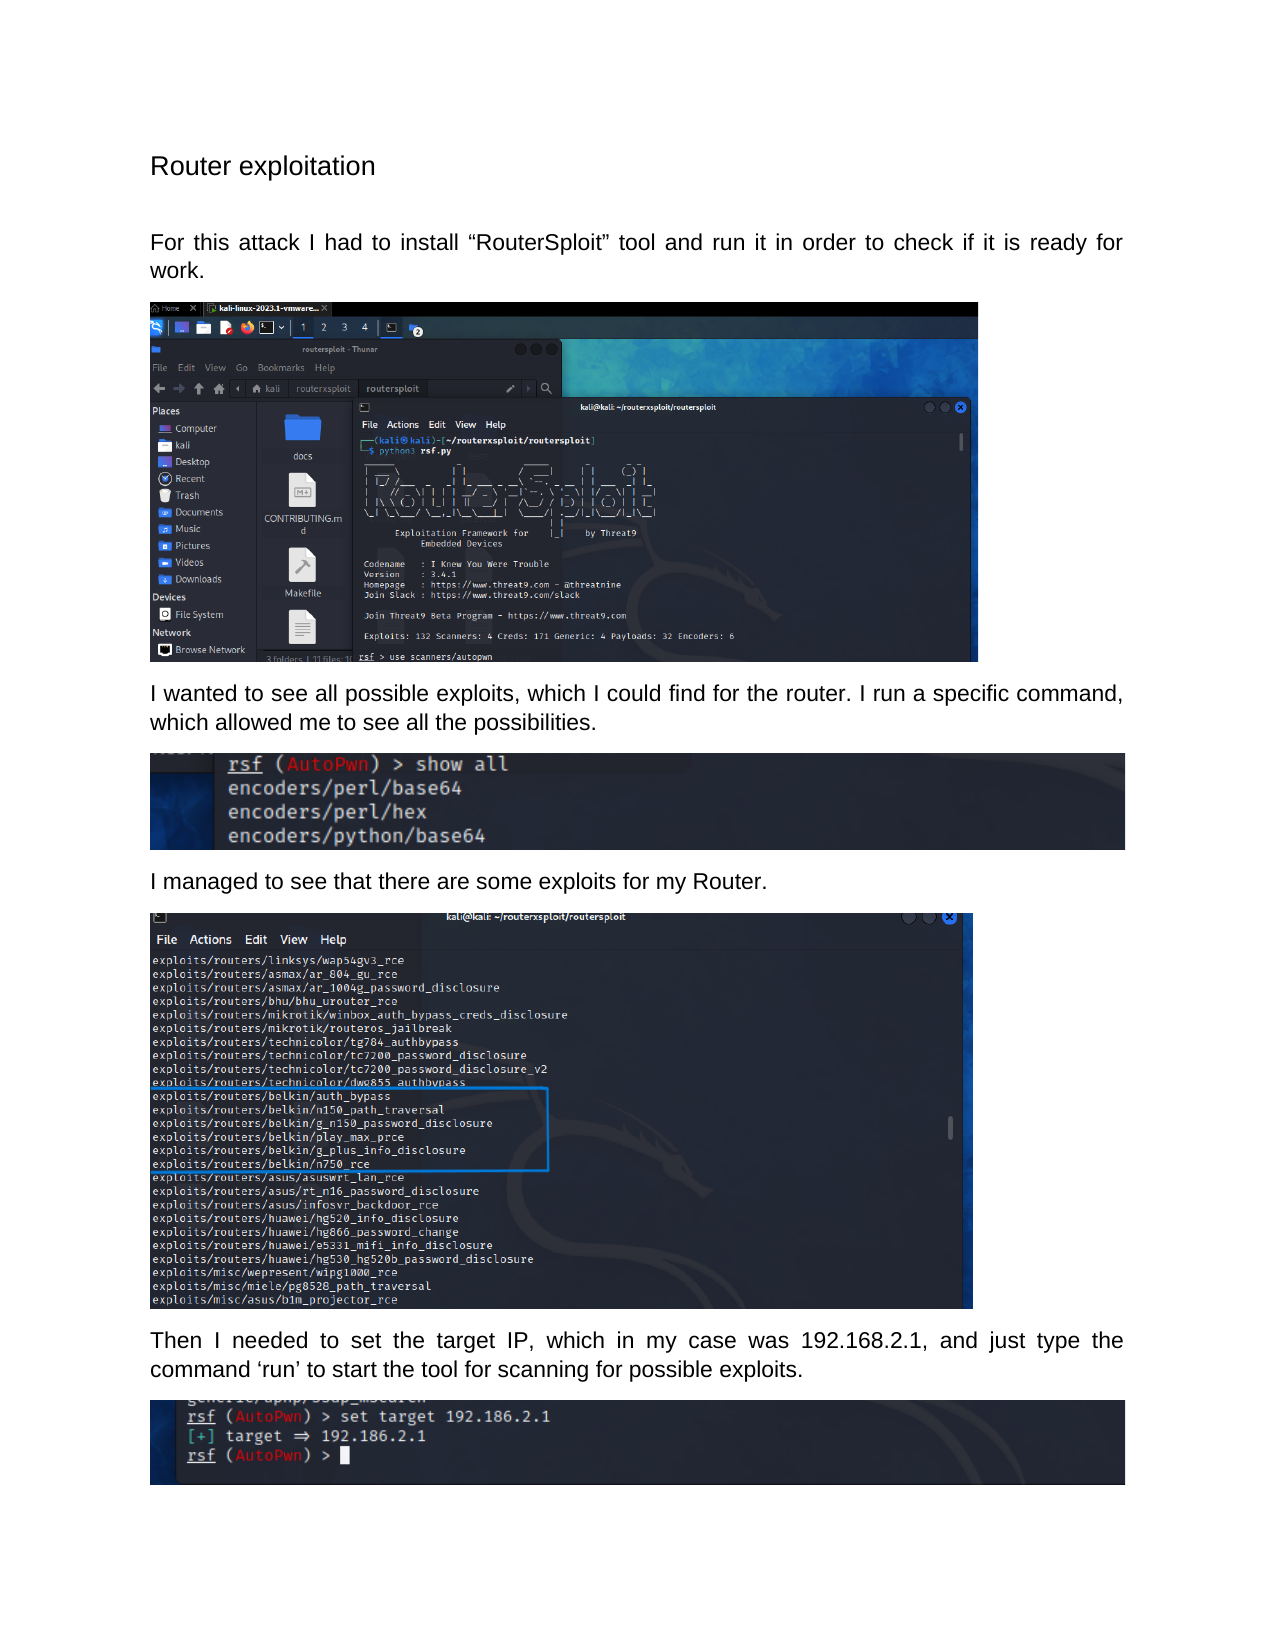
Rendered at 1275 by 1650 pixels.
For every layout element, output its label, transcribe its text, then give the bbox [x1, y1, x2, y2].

text Then I needed to set the target IP, which in my case was 192.168.2.1, and just type the command ‘run’ to start the tool for scanning for possible exploits. [150, 1327, 1125, 1382]
picture [150, 302, 979, 662]
text For this attack I had to install “RouterSploit” tool and run it in order to check if it is ready for work. [150, 229, 1125, 284]
picture [150, 753, 1125, 850]
text I wanted to see all possible exploits, which I could find for the router. I run a specific command, which allowed me to see all the possibilities. [150, 680, 1125, 735]
picture [150, 913, 973, 1309]
subtitle Router exploitation [150, 150, 1125, 181]
picture [150, 1400, 1125, 1485]
text I managed to see that there are some exploits for my Router. [150, 868, 1125, 894]
